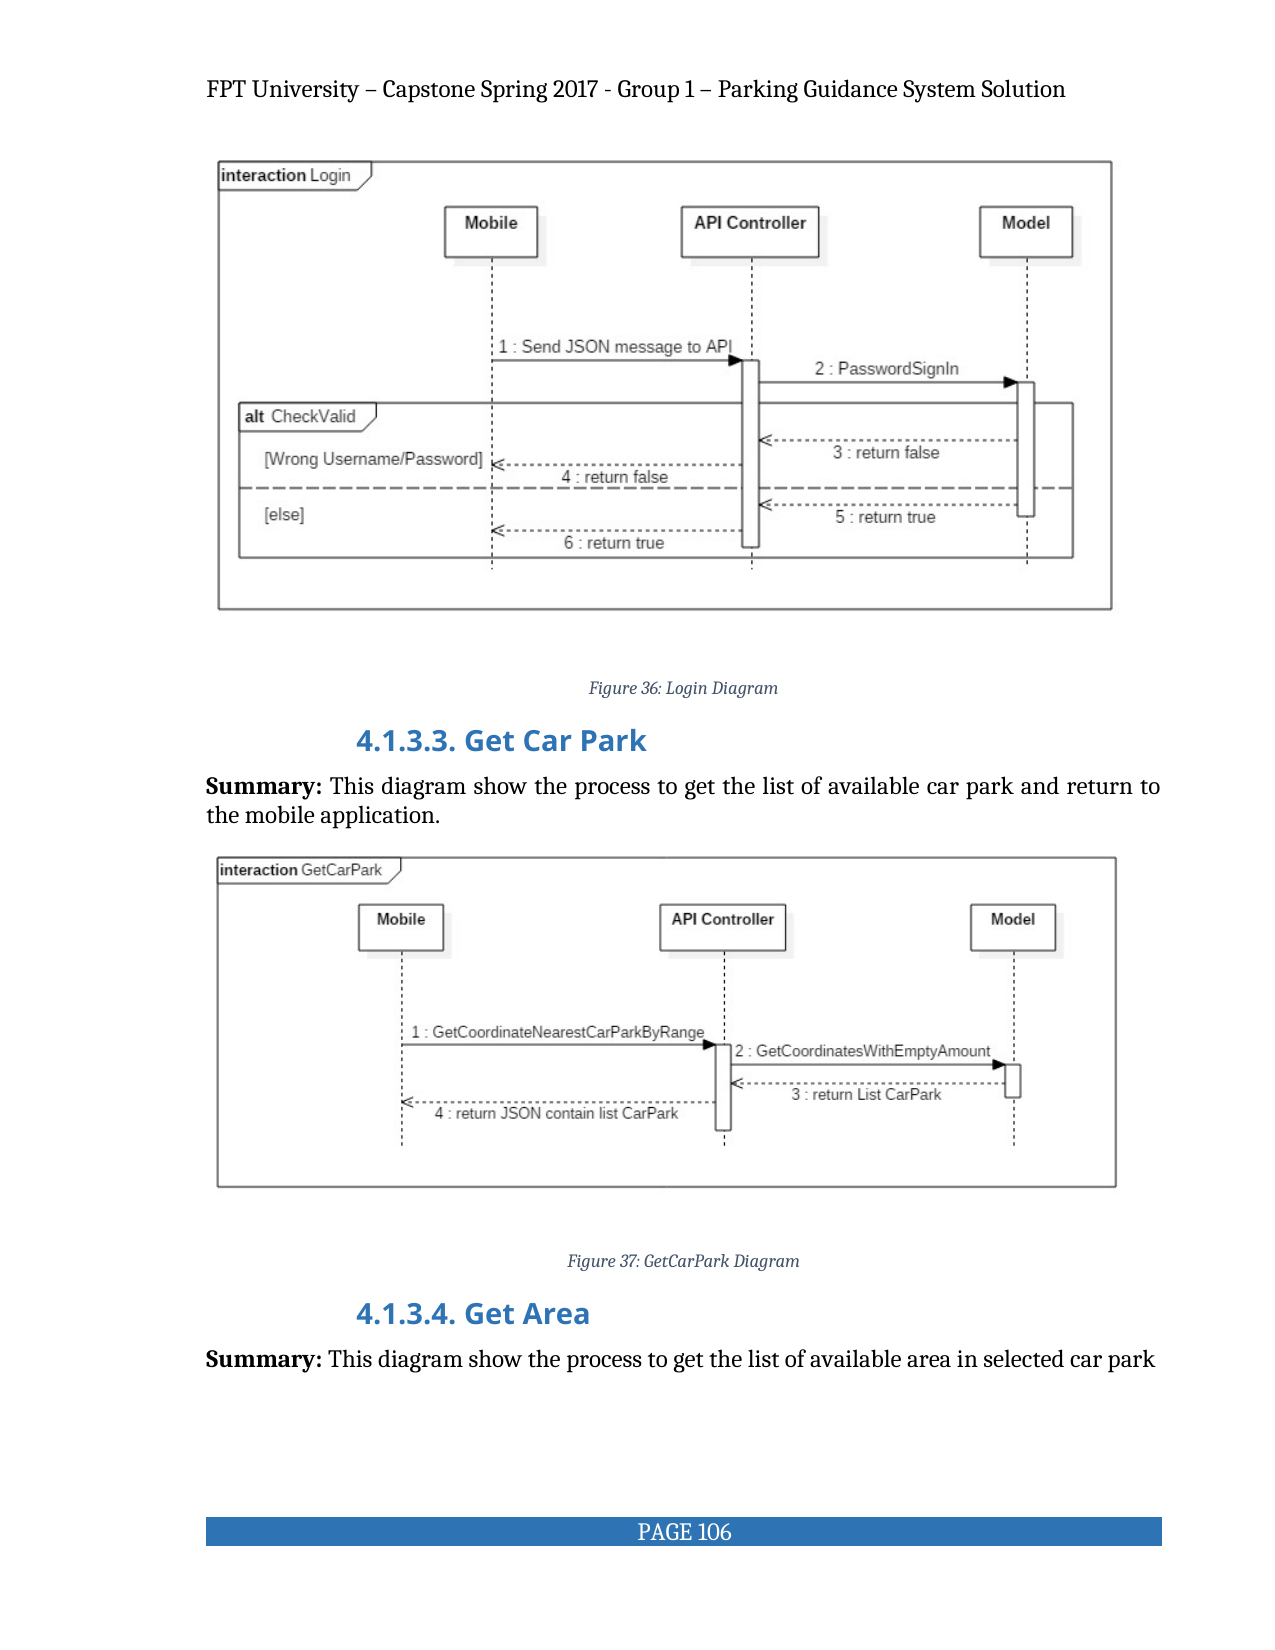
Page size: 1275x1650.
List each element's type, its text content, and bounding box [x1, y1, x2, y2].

subtitle Get Car Park [206, 720, 1162, 759]
text Figure 36: Login Diagram [206, 677, 1162, 699]
text Summary: This diagram show the process to get the list of available area in selected car park [206, 1345, 1162, 1374]
text Figure 37: GetCarPark Diagram [206, 1251, 1162, 1272]
text Summary: This diagram show the process to get the list of available car park and return to the mobile application. [206, 772, 1162, 829]
picture [206, 150, 1163, 661]
picture [206, 846, 1163, 1234]
subtitle Get Area [206, 1293, 1162, 1333]
